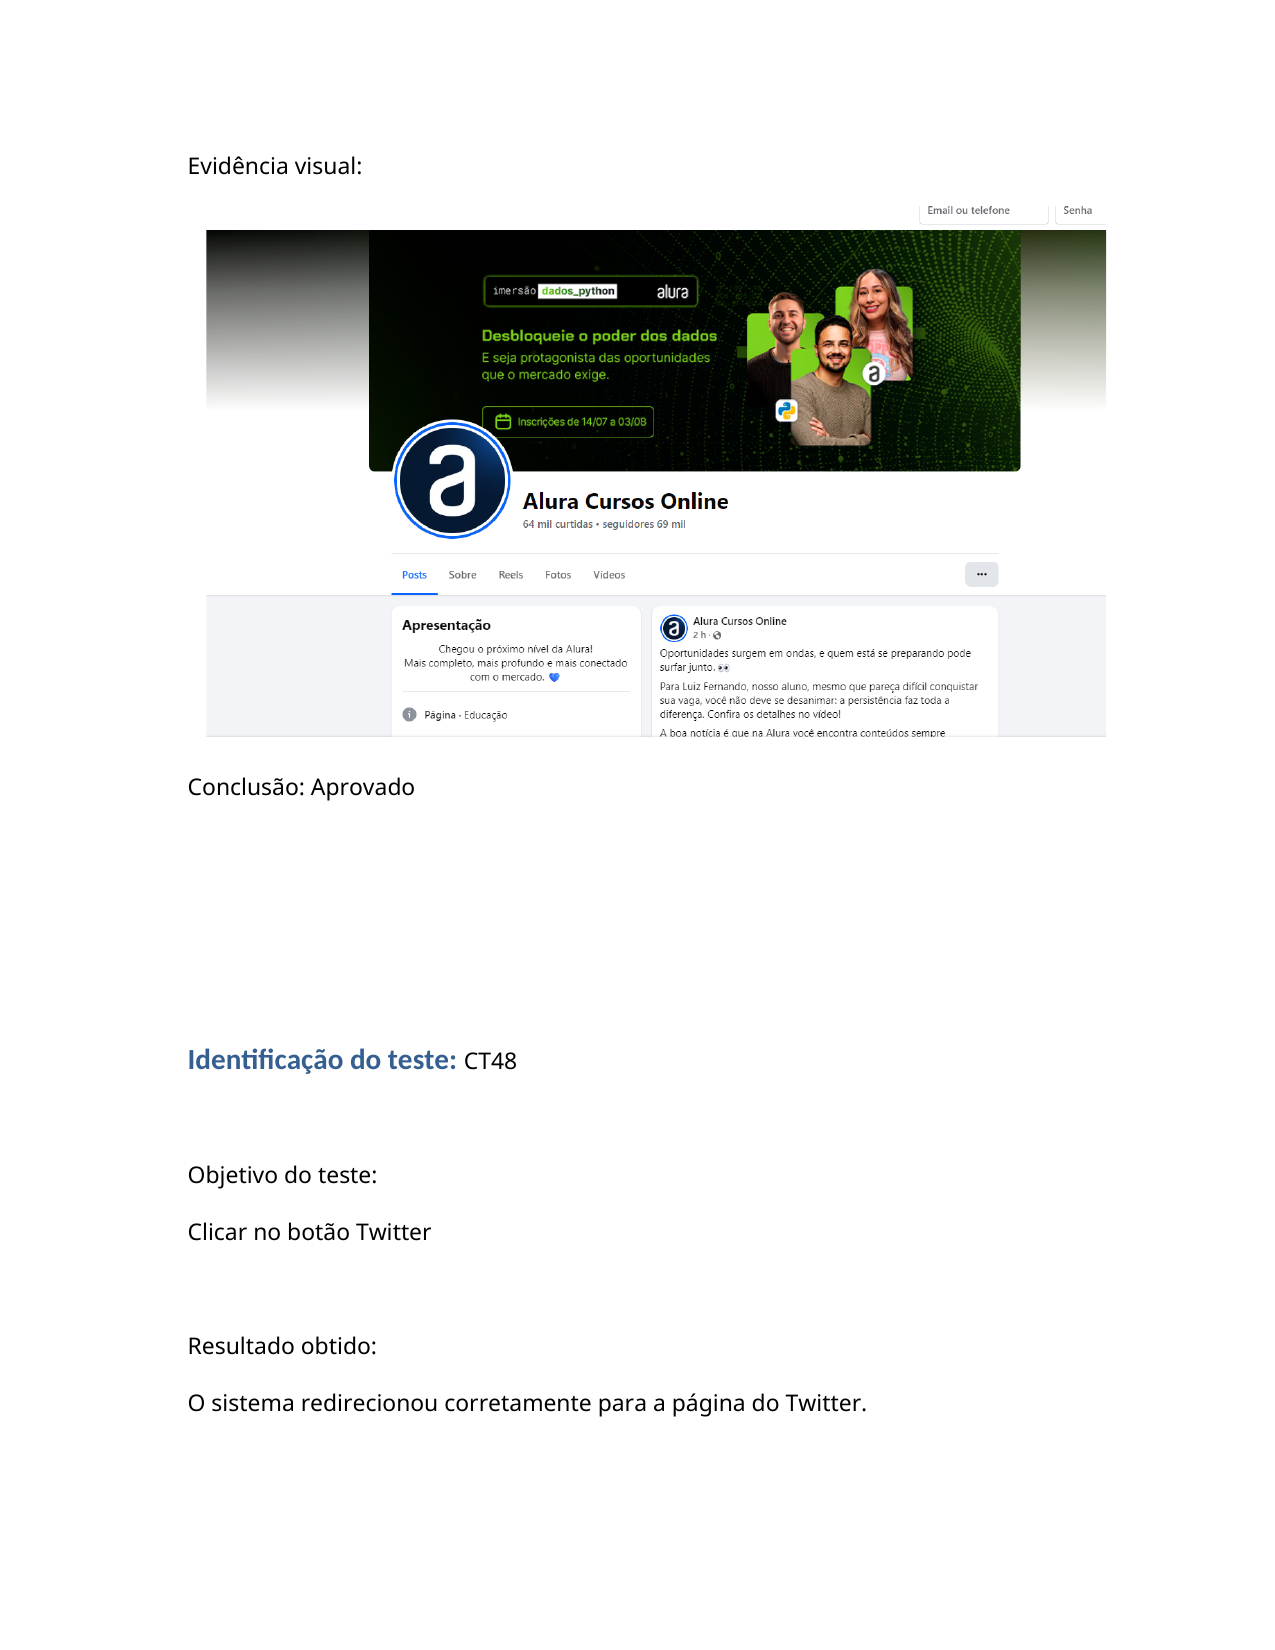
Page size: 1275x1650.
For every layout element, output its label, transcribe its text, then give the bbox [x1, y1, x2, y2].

text Identificação do teste: CT48 [187, 1041, 1087, 1076]
text O sistema redirecionou corretamente para a página do Twitter. [187, 1386, 1087, 1418]
text Objetivo do teste: [187, 1159, 1087, 1191]
text Conclusão: Aprovado [187, 771, 1087, 802]
text Resultado obtido: [187, 1330, 1087, 1361]
text Evidência visual: [187, 150, 1087, 181]
text Clicar no botão Twitter [187, 1216, 1087, 1247]
